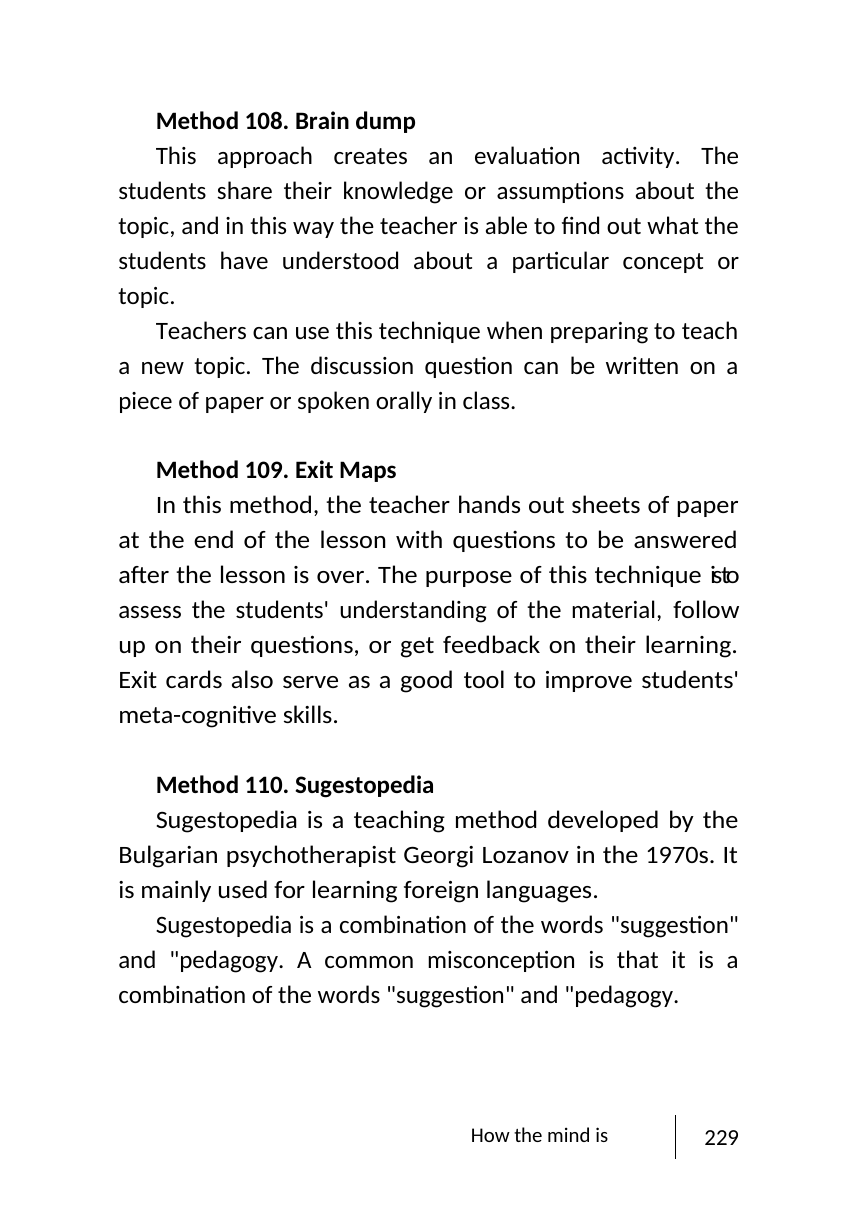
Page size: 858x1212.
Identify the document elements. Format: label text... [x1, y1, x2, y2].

text Teachers can use this technique when preparing to teach a new topic. The discussion question can be written on a piece of paper or spoken orally in class. [118, 315, 739, 416]
text Sugestopedia is a combination of the words "suggestion" and "pedagogy. A common misconception is that it is a combination of the words "suggestion" and "pedagogy. [118, 909, 739, 1009]
text In this method, the teacher hands out sheets of paper at the end of the lesson with questions to be answered after the lesson is over. The purpose of this technique is to assess the students' understanding of the material, follow up on their questions, or get feedback on their learning. Exit cards also serve as a good tool to improve students' meta-cognitive skills. [118, 489, 739, 730]
text Sugestopedia is a teaching method developed by the Bulgarian psychotherapist Georgi Lozanov in the 1970s. It is mainly used for learning foreign languages. [118, 804, 739, 904]
text This approach creates an evaluation activity. The students share their knowledge or assumptions about the topic, and in this way the teacher is able to find out what the students have understood about a particular concept or topic. [118, 140, 740, 311]
subtitle Method 109. Exit Maps [156, 454, 751, 485]
subtitle Method 108. Brain dump [156, 105, 751, 136]
subtitle Method 110. Sugestopedia [156, 769, 751, 799]
